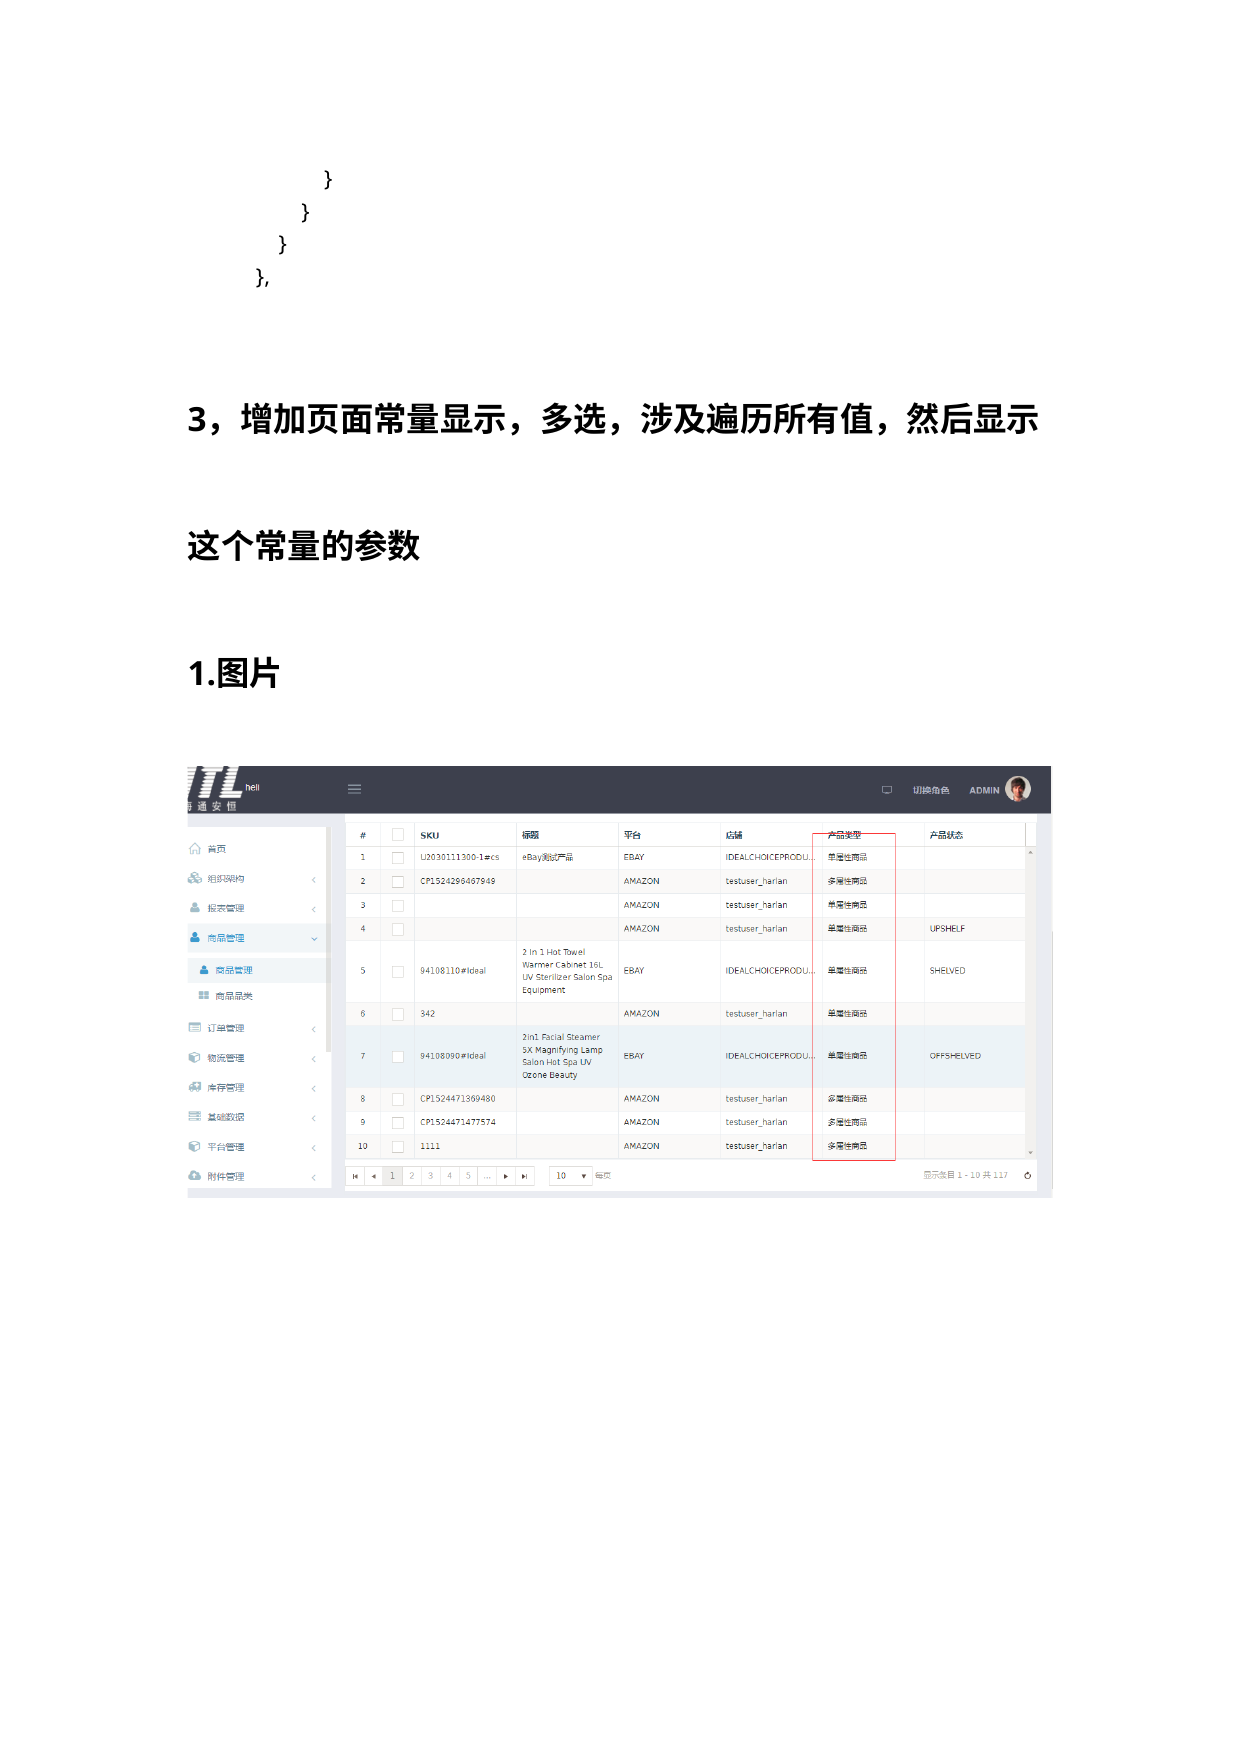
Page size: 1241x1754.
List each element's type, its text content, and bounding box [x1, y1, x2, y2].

subtitle 这个常量的参数 [187, 511, 1053, 576]
text } [187, 194, 1053, 227]
text } [187, 162, 1053, 194]
text } [187, 227, 1053, 259]
picture [187, 766, 1053, 1198]
text }, [187, 259, 1053, 292]
subtitle 3，增加页面常量显示，多选，涉及遍历所有值，然后显示 [187, 384, 1053, 449]
subtitle 1.图片 [187, 639, 1053, 704]
